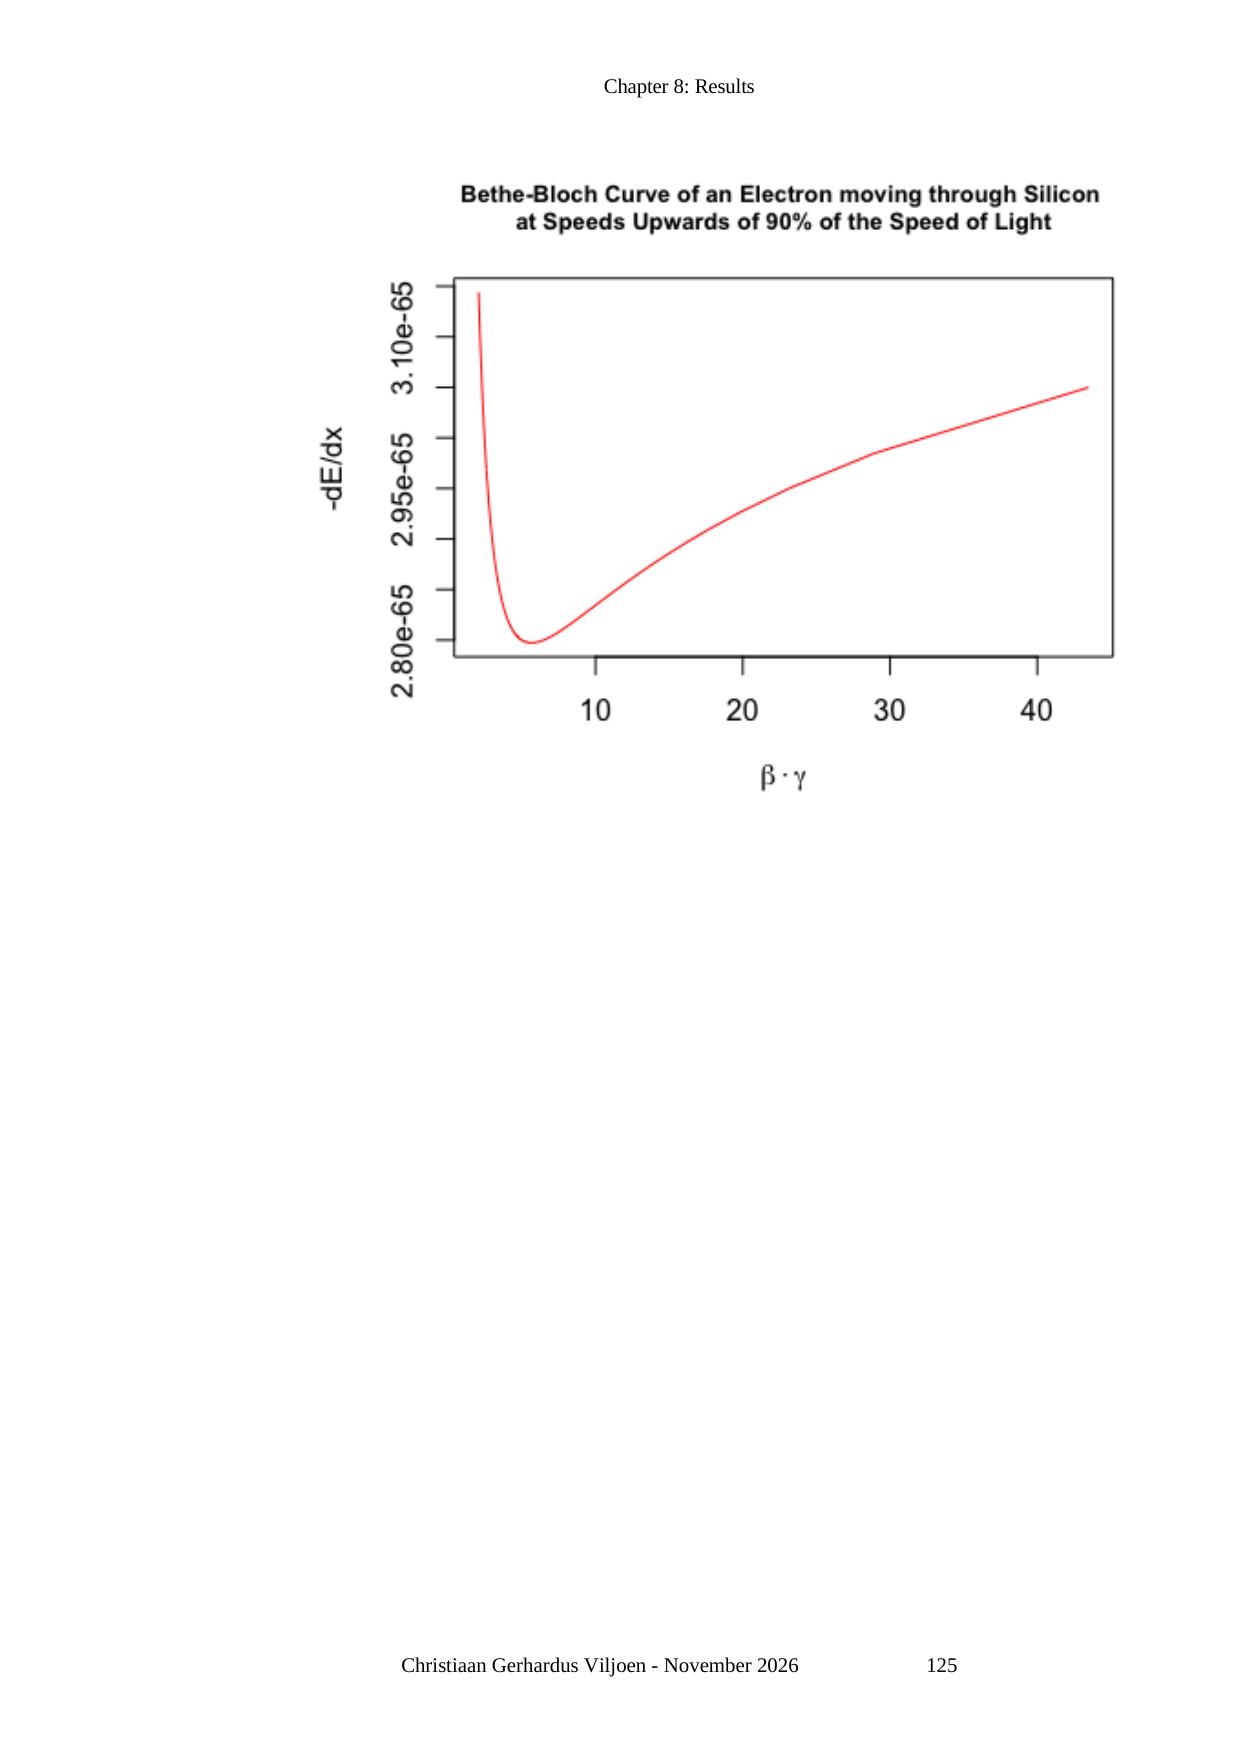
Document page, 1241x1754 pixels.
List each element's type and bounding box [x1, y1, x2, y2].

picture [311, 135, 1187, 836]
